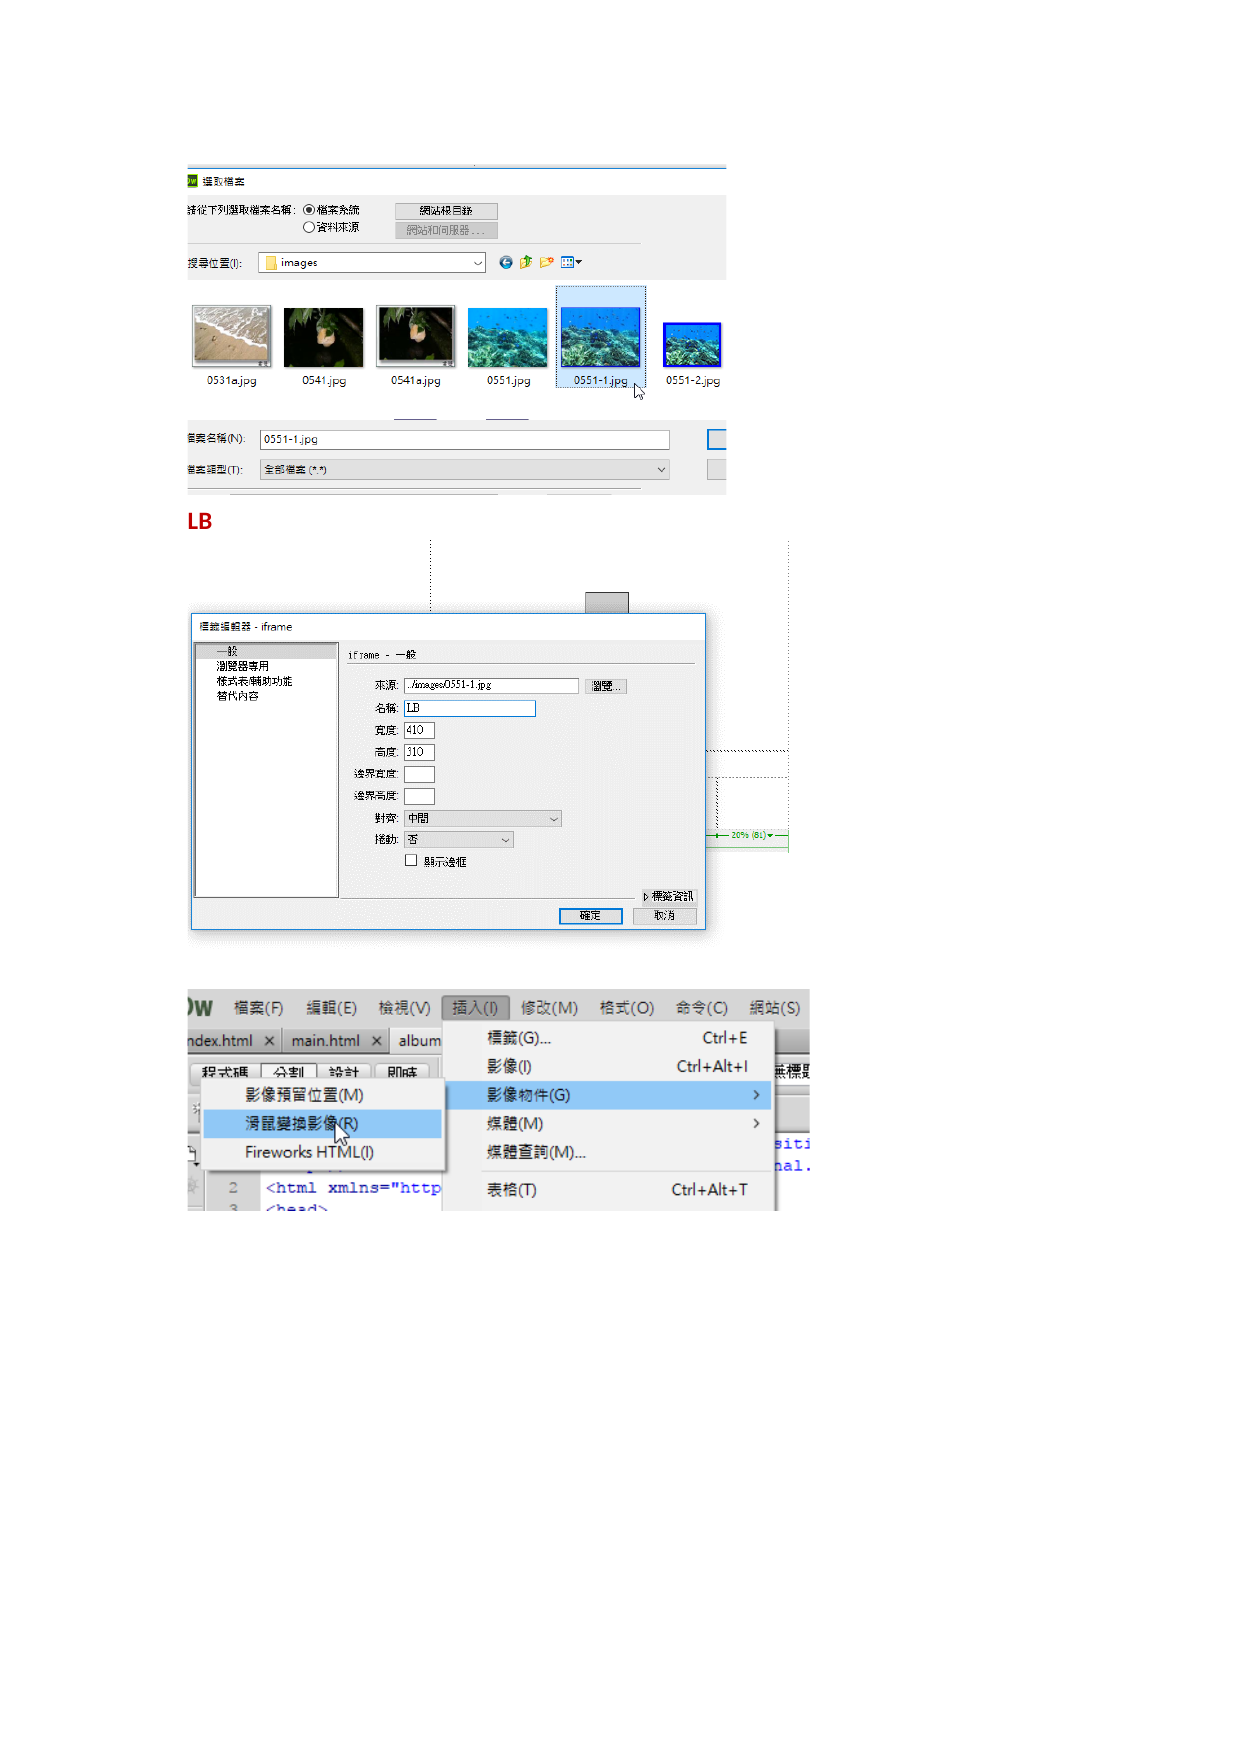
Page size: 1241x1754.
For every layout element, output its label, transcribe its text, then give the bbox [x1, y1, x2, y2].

picture [187, 989, 810, 1211]
picture [187, 164, 727, 495]
picture [187, 539, 803, 953]
text LB [187, 502, 1053, 539]
